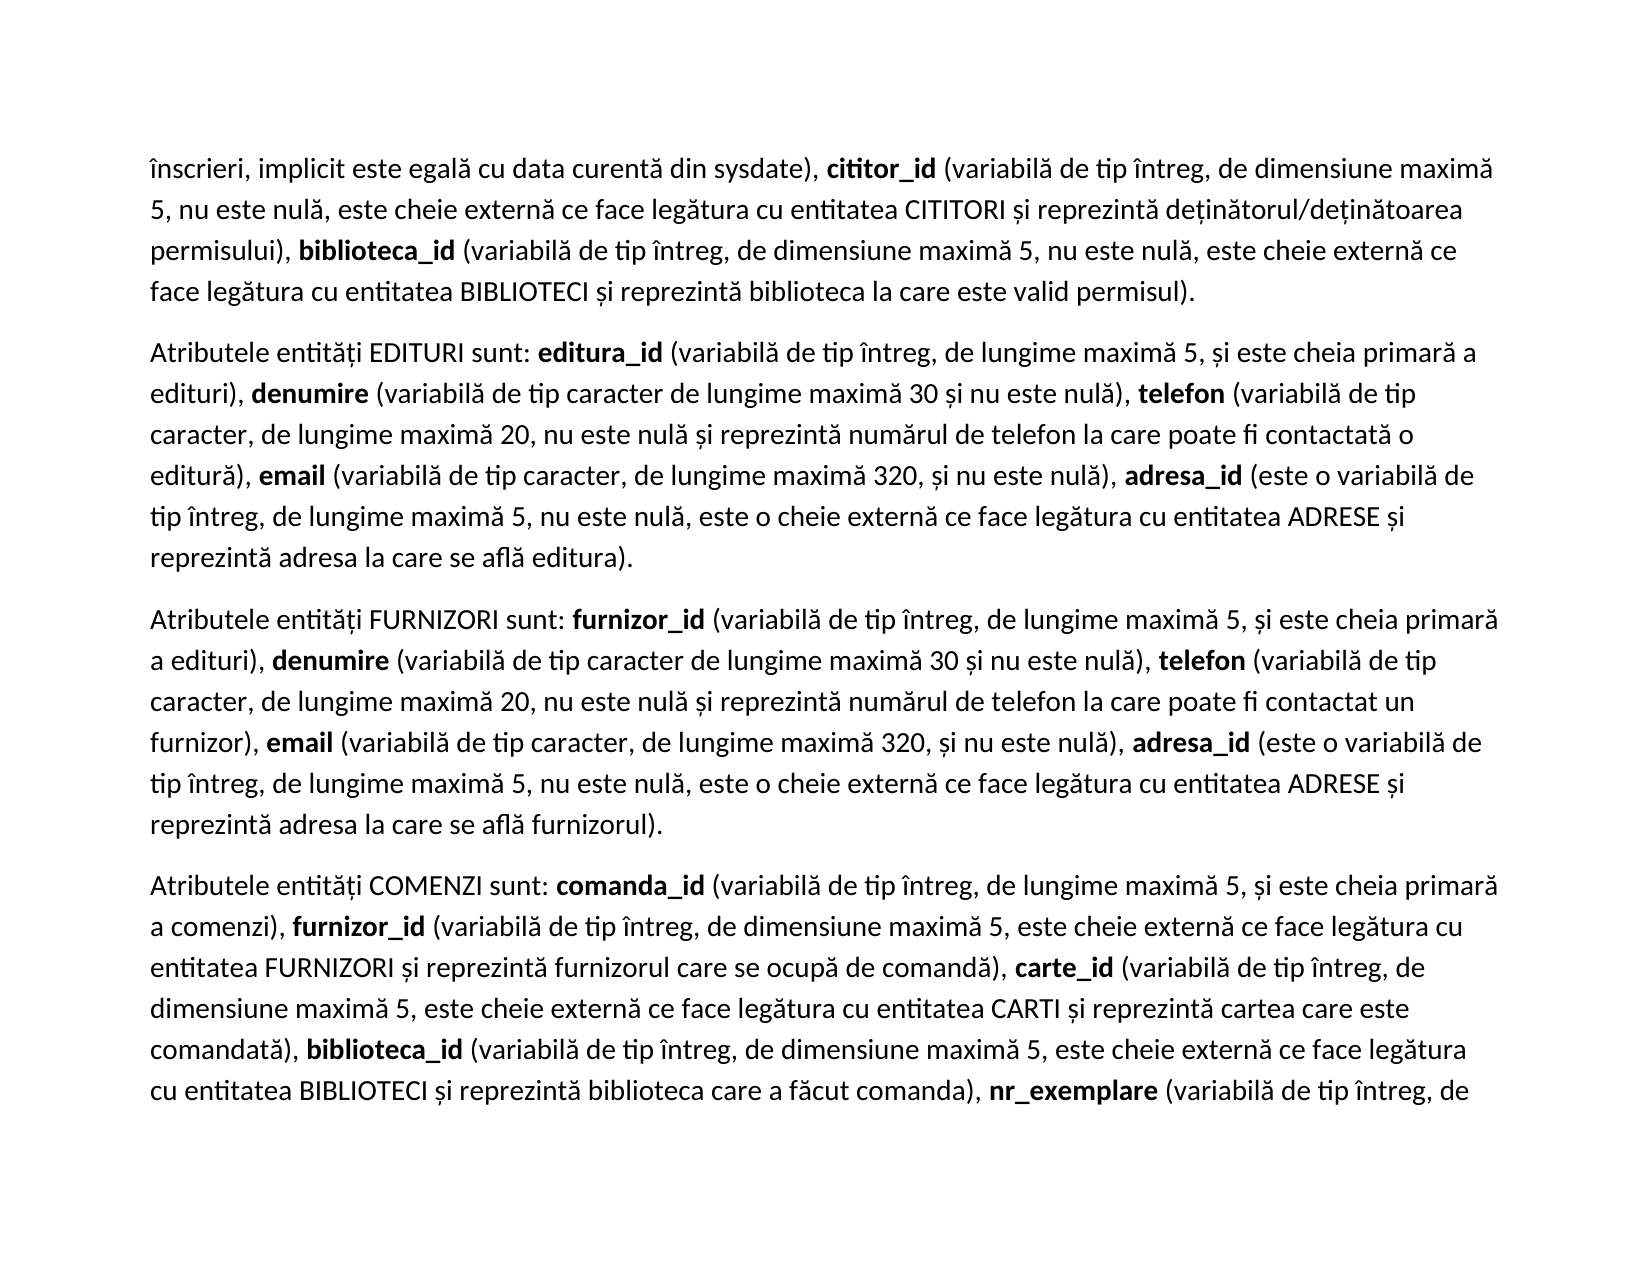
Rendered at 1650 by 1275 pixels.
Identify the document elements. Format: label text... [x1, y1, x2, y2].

text Atributele entități EDITURI sunt: editura_id (variabilă de tip întreg, de lungime maximă 5, și este cheia primară a edituri), denumire (variabilă de tip caracter de lungime maximă 30 și nu este nulă), telefon (variabilă de tip caracter, de lungime maximă 20, nu este nulă și reprezintă numărul de telefon la care poate fi contactată o editură), email (variabilă de tip caracter, de lungime maximă 320, și nu este nulă), adresa_id (este o variabilă de tip întreg, de lungime maximă 5, nu este nulă, este o cheie externă ce face legătura cu entitatea ADRESE și reprezintă adresa la care se află editura). [150, 334, 1500, 575]
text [150, 150, 1500, 308]
text Atributele entități FURNIZORI sunt: furnizor_id (variabilă de tip întreg, de lungime maximă 5, și este cheia primară a edituri), denumire (variabilă de tip caracter de lungime maximă 30 și nu este nulă), telefon (variabilă de tip caracter, de lungime maximă 20, nu este nulă și reprezintă numărul de telefon la care poate fi contactat un furnizor), email (variabilă de tip caracter, de lungime maximă 320, și nu este nulă), adresa_id (este o variabilă de tip întreg, de lungime maximă 5, nu este nulă, este o cheie externă ce face legătura cu entitatea ADRESE și reprezintă adresa la care se află furnizorul). [150, 601, 1500, 841]
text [150, 867, 1500, 1108]
